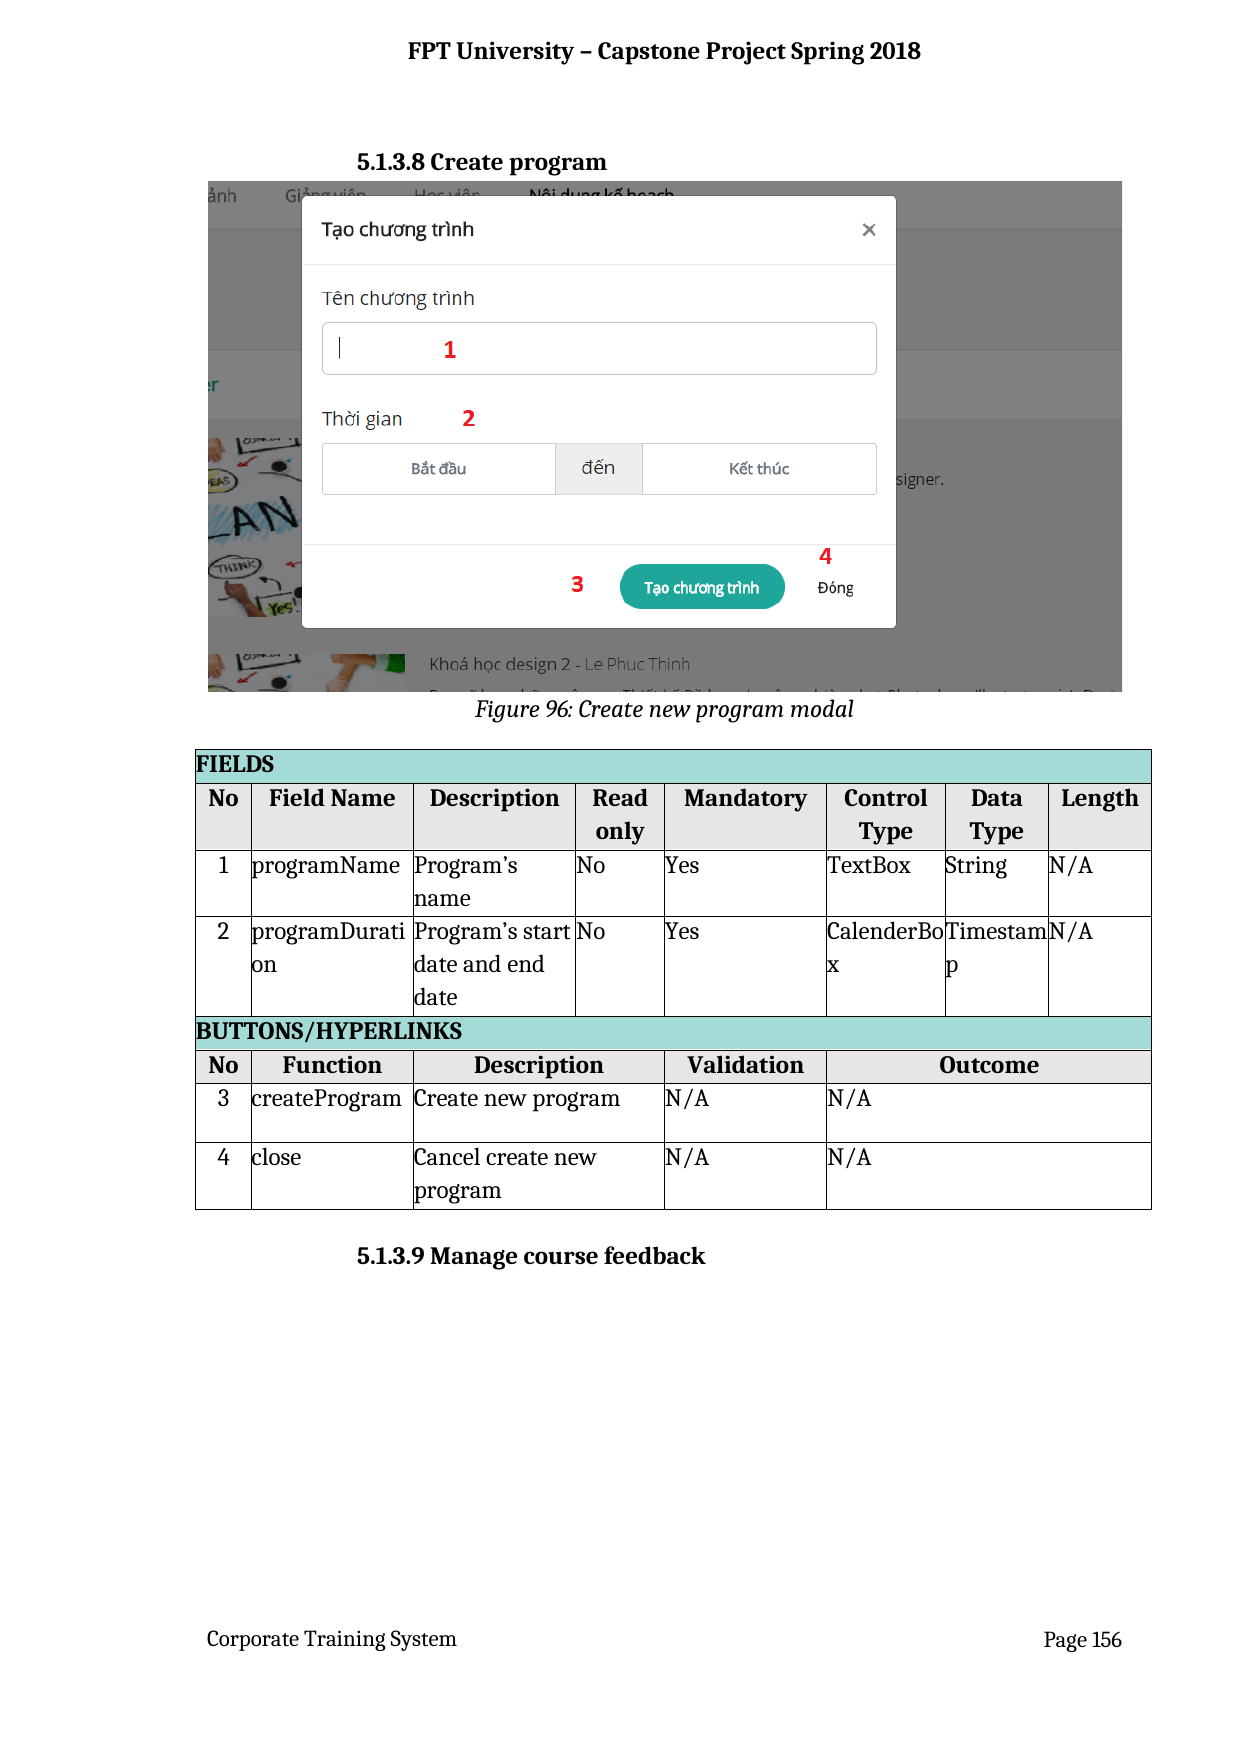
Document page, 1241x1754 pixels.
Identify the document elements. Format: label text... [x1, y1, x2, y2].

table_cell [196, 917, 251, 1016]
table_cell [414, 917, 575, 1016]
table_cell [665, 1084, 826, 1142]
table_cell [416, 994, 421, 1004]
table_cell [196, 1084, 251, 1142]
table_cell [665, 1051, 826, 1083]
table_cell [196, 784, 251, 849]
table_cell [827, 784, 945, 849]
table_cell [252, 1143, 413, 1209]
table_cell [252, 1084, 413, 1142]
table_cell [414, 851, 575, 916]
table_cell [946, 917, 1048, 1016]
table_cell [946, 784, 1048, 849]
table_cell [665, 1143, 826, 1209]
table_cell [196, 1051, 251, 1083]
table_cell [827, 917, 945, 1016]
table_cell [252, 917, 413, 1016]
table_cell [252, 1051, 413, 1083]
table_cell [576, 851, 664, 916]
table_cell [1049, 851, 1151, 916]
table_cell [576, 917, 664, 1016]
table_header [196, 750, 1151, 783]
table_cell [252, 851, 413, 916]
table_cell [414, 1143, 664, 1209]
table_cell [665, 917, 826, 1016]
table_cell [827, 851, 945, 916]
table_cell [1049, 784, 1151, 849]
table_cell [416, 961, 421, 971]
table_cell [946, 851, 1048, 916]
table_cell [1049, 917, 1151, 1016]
text Figure 96: Create new program modal [207, 695, 1122, 724]
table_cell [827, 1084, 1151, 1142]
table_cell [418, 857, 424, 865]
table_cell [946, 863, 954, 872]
picture [208, 181, 1123, 692]
subtitle 5.1.3.9 Manage course feedback [357, 1242, 1124, 1271]
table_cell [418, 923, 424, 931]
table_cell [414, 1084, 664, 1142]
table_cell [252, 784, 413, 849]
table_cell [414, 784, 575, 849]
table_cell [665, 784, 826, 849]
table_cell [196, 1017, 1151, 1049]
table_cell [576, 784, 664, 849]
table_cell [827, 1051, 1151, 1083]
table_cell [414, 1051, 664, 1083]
subtitle 5.1.3.8 Create program [357, 148, 1124, 176]
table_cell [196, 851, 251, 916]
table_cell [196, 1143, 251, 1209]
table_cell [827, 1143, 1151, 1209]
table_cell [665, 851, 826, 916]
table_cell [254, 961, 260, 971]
